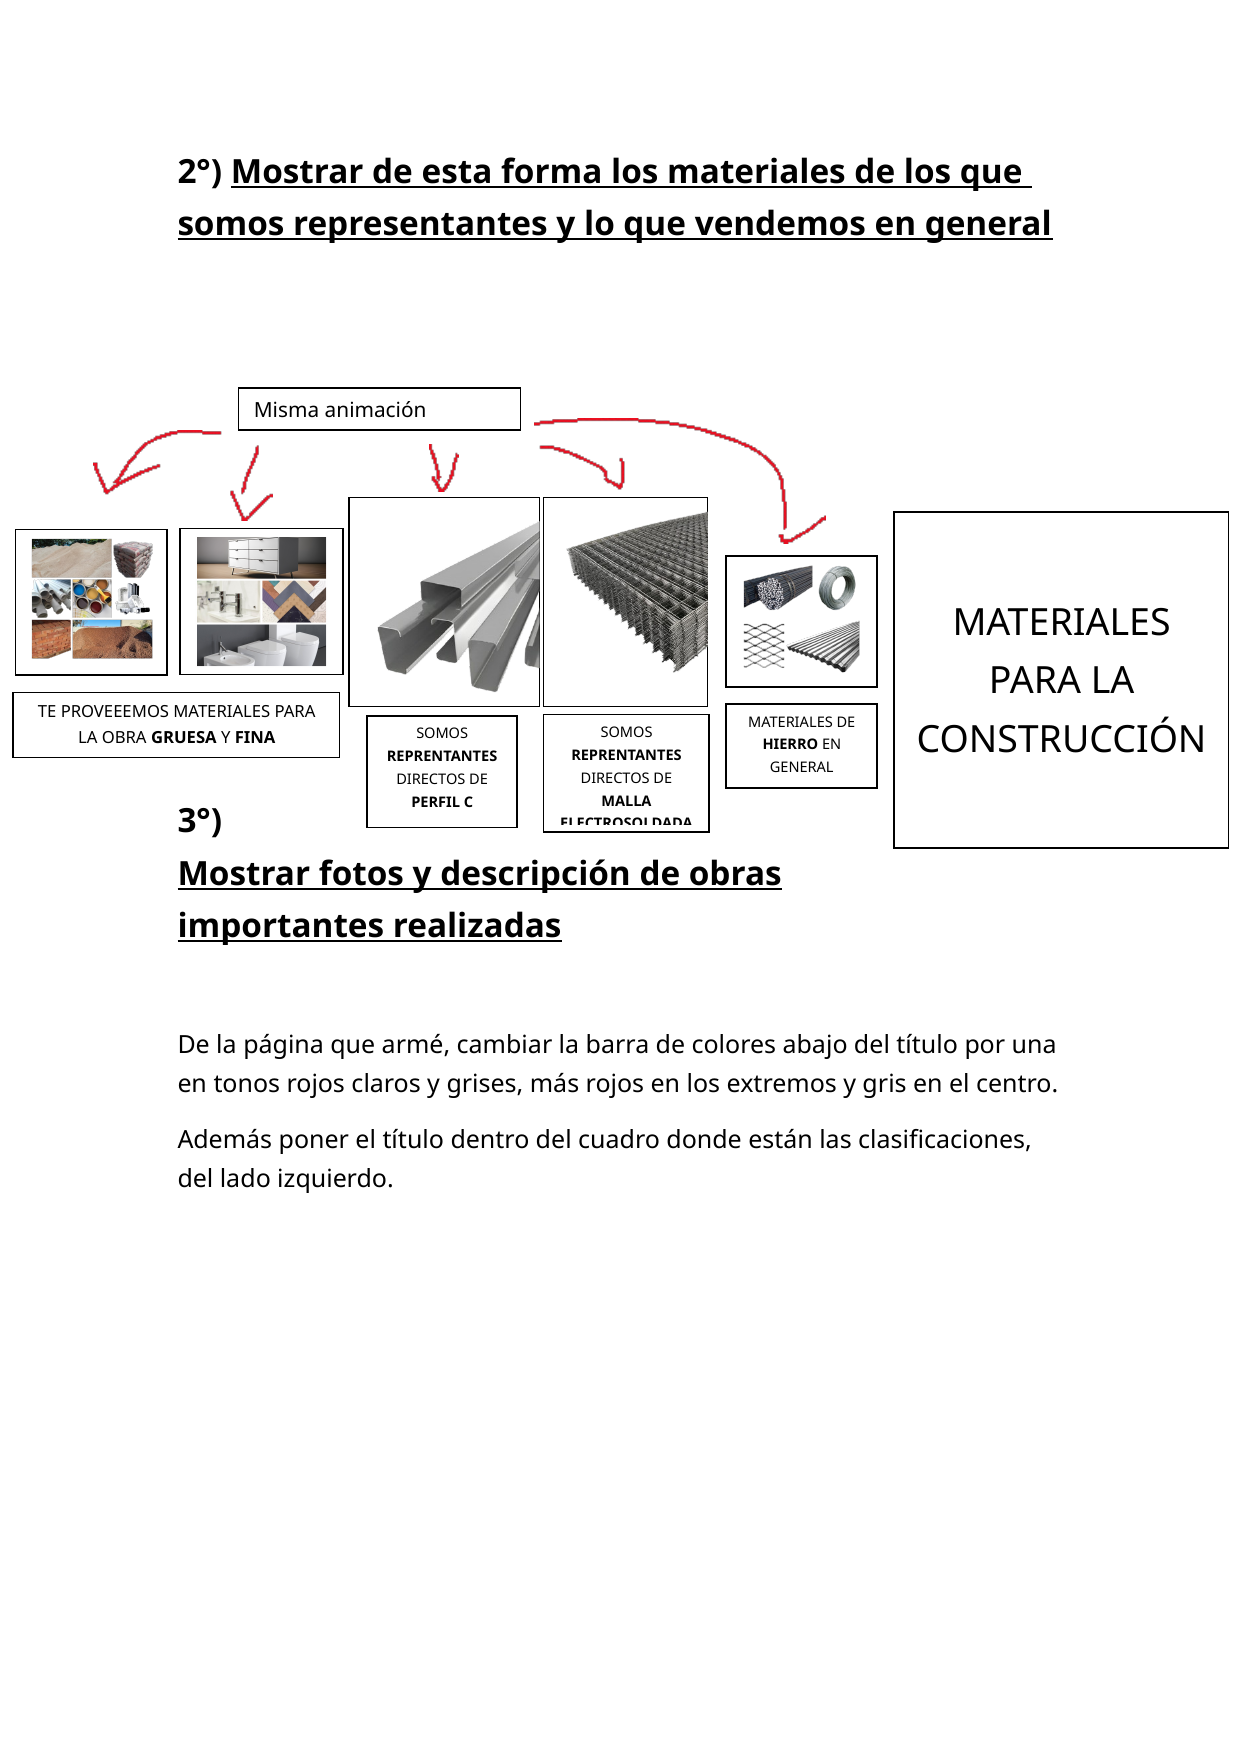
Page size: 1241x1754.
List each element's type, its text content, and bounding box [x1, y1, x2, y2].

picture [93, 430, 273, 521]
text Además poner el título dentro del cuadro donde están las clasificaciones, del lado izquierdo. [177, 1121, 1063, 1194]
picture [195, 536, 328, 668]
picture [742, 563, 861, 680]
text 2°) Mostrar de esta forma los materiales de los que somos representantes y lo que vendemos en general [177, 148, 1063, 245]
text 3°) Mostrar fotos y descripción de obras importantes realizadas [177, 797, 1063, 947]
picture [364, 418, 826, 699]
picture [30, 537, 153, 660]
picture [429, 444, 459, 492]
text De la página que armé, cambiar la barra de colores abajo del título por una en tonos rojos claros y grises, más rojos en los extremos y gris en el centro. [177, 1026, 1063, 1099]
